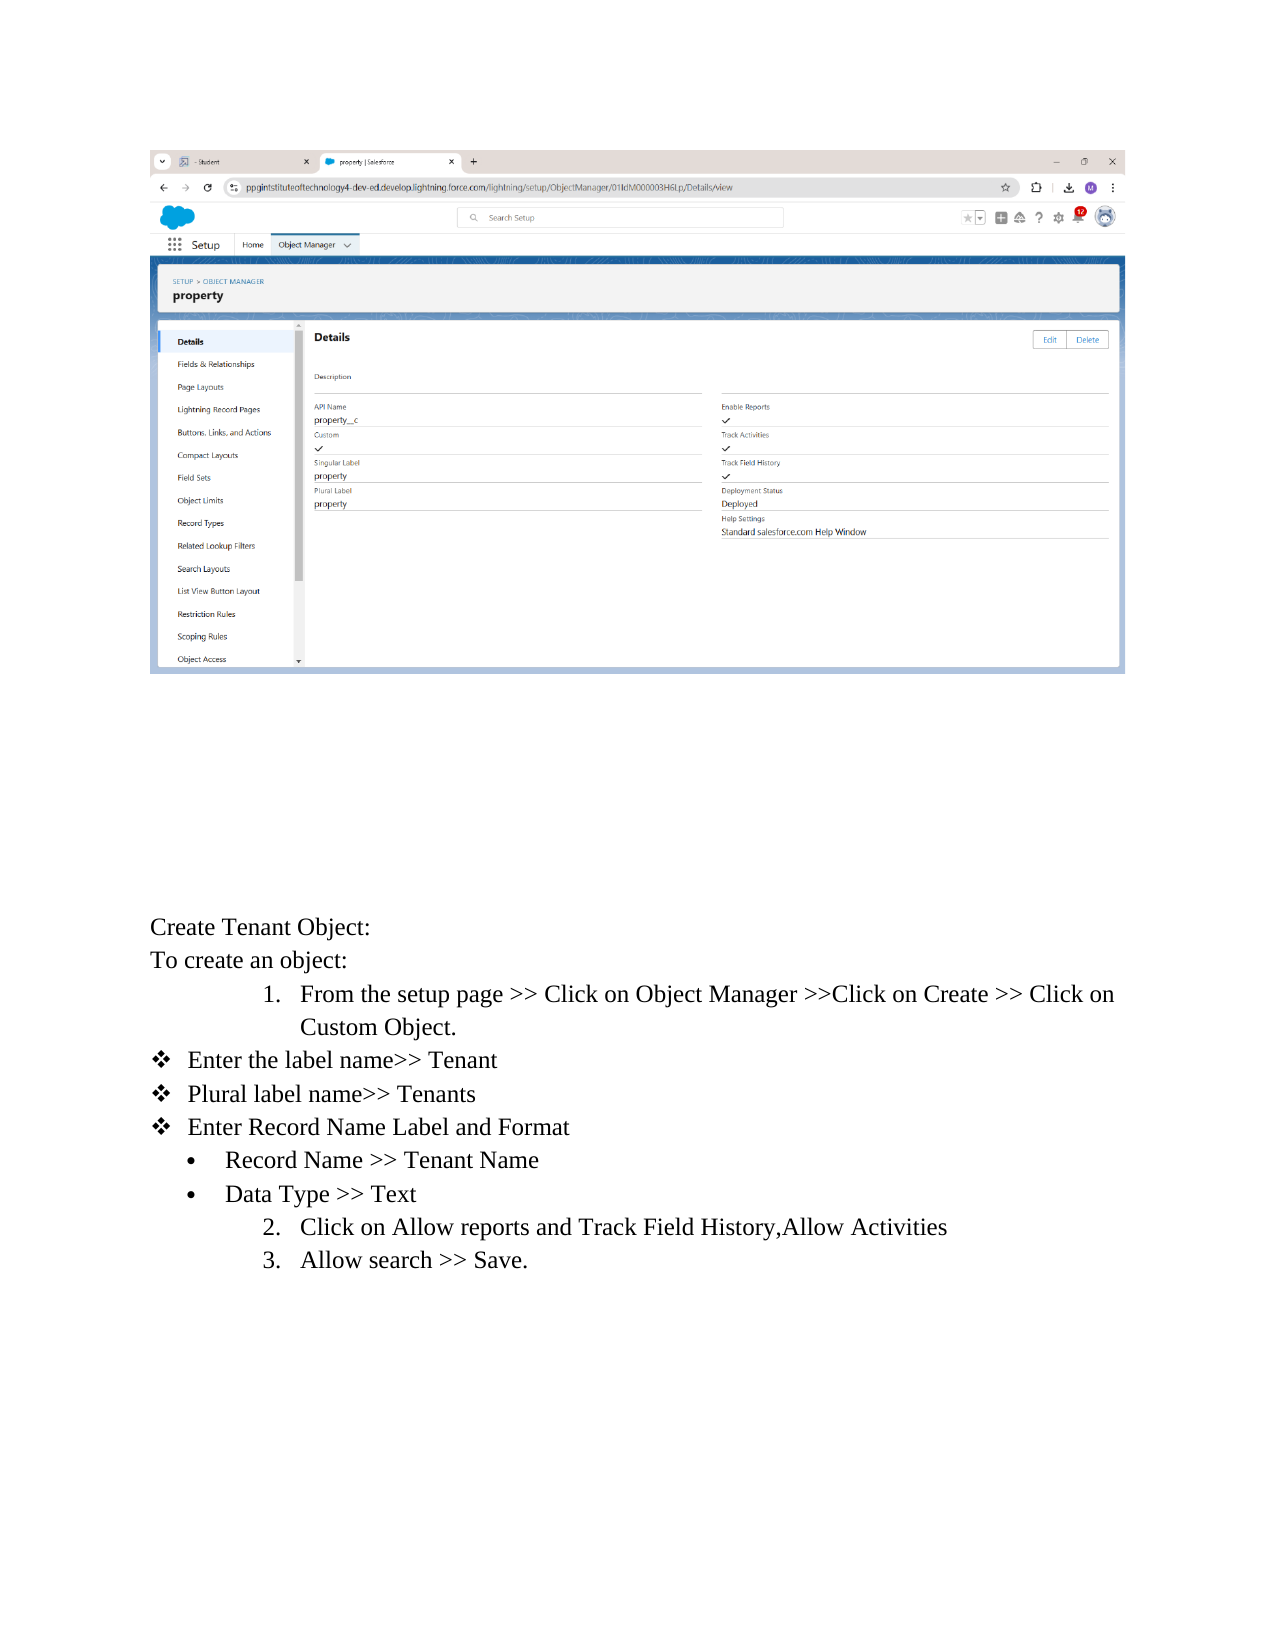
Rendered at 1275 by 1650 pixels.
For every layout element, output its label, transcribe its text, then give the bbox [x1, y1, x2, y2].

picture [150, 150, 1125, 674]
list From the setup page >> Click on Object Manager >>Click on Create >> Click on Custom Object. [262, 979, 1125, 1041]
list Allow search >> Save. [262, 1246, 1125, 1274]
list Enter the label name>> Tenant [150, 1046, 1125, 1074]
list Enter Record Name Label and Format [150, 1112, 1125, 1141]
list Plural label name>> Tenants [150, 1079, 1125, 1108]
list Data Type >> Text [187, 1179, 1125, 1208]
list Click on Allow reports and Track Field History,Allow Activities [262, 1212, 1125, 1241]
text To create an object: [150, 946, 1125, 974]
list Record Name >> Tenant Name [187, 1146, 1125, 1174]
text Create Tenant Object: [150, 912, 1125, 941]
